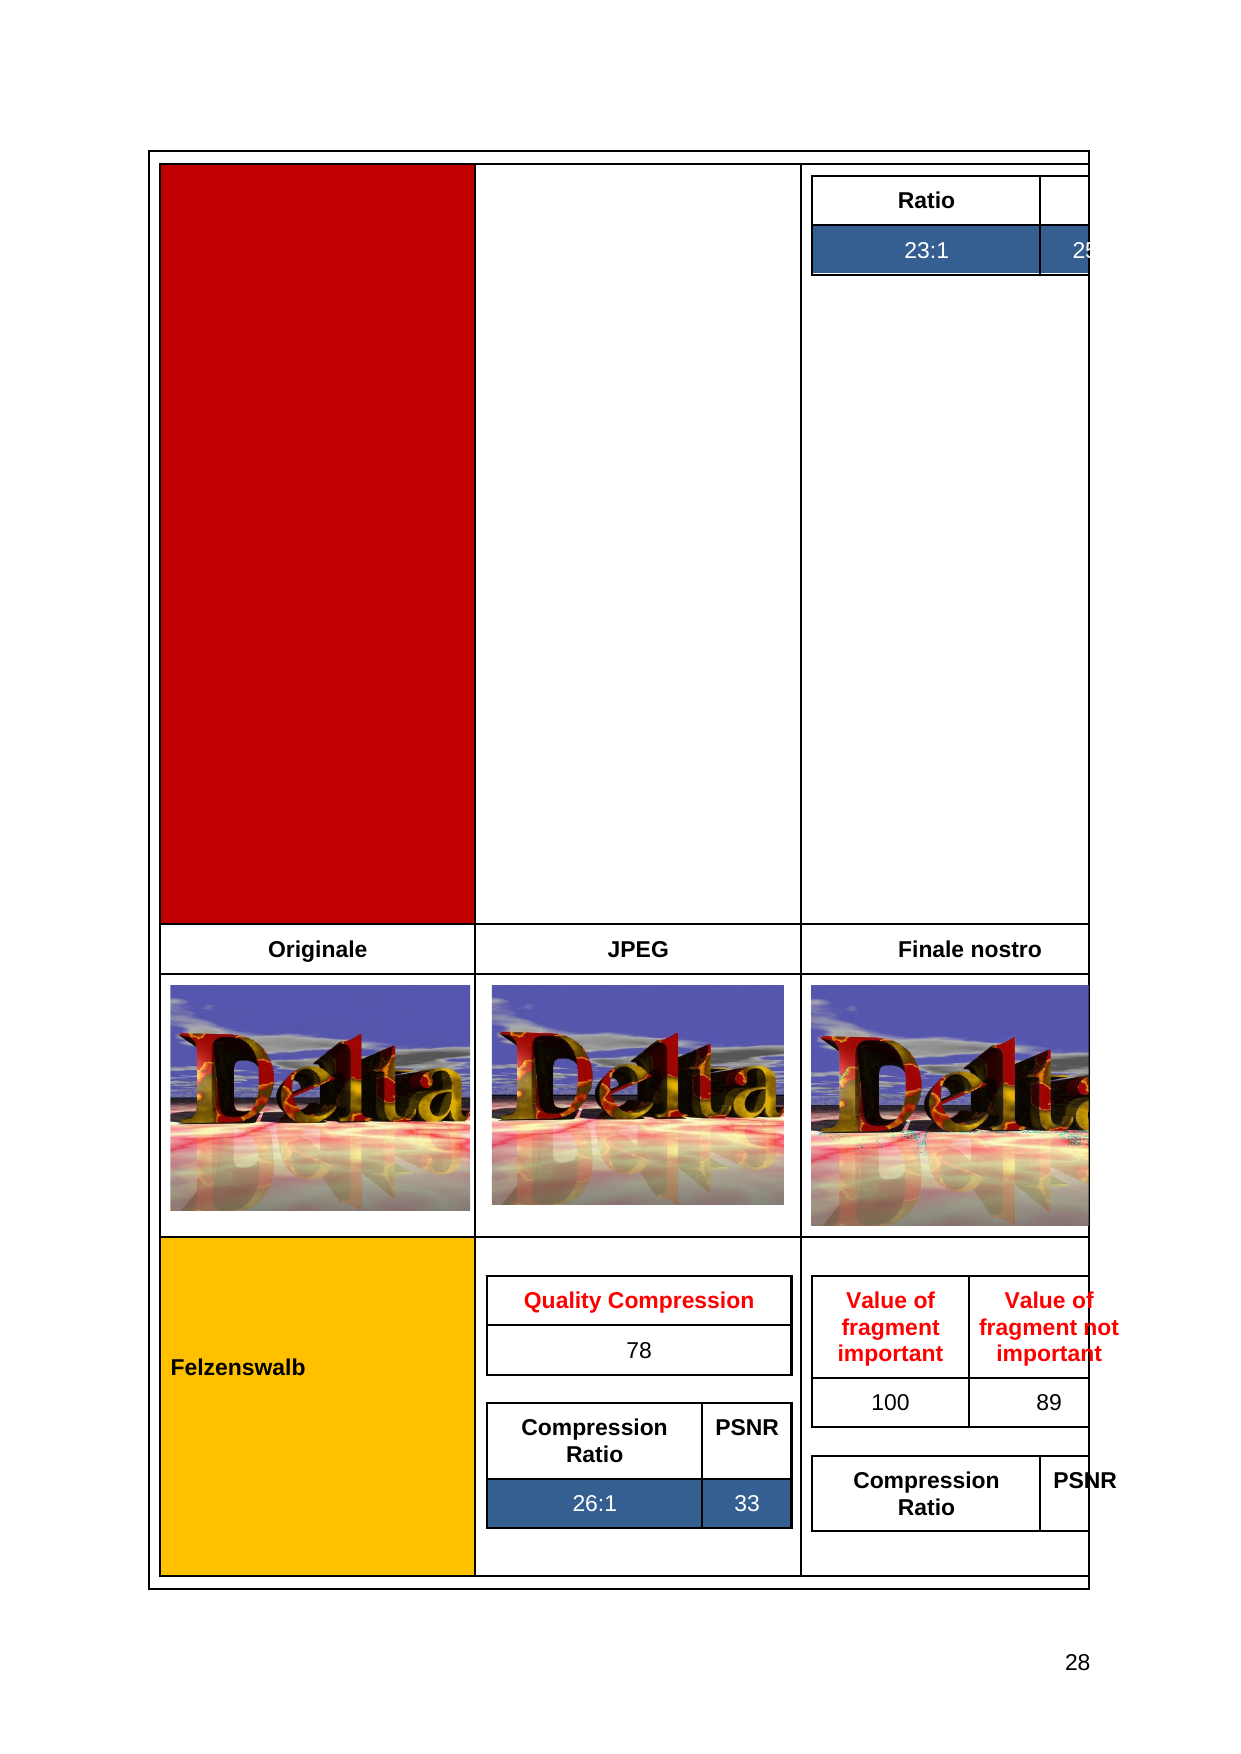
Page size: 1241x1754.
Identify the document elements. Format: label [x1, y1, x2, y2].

picture [491, 985, 784, 1205]
picture [170, 985, 471, 1211]
picture [811, 985, 1089, 1226]
table_cell [150, 152, 1088, 1588]
